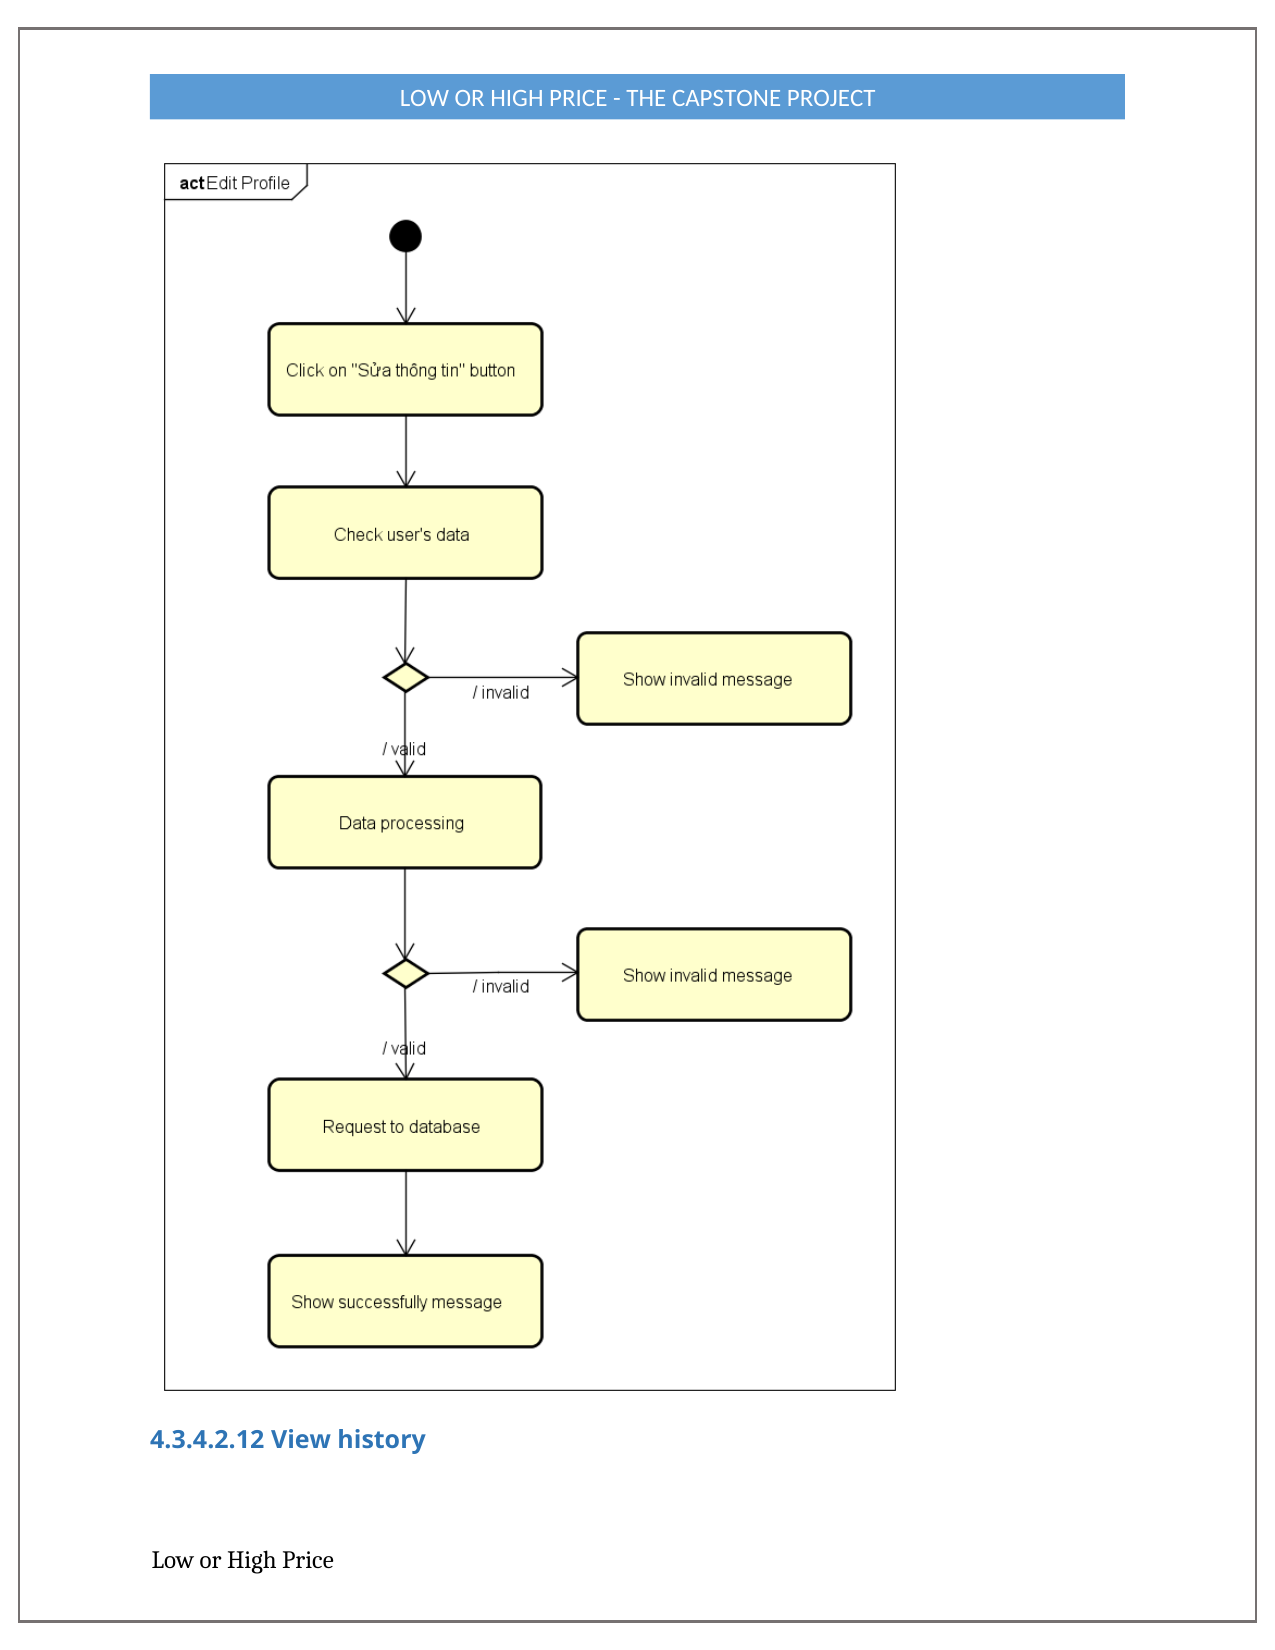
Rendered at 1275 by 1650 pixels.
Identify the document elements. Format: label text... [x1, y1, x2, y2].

subtitle 4.3.4.2.12 View history [150, 1422, 1125, 1456]
picture [150, 150, 909, 1404]
